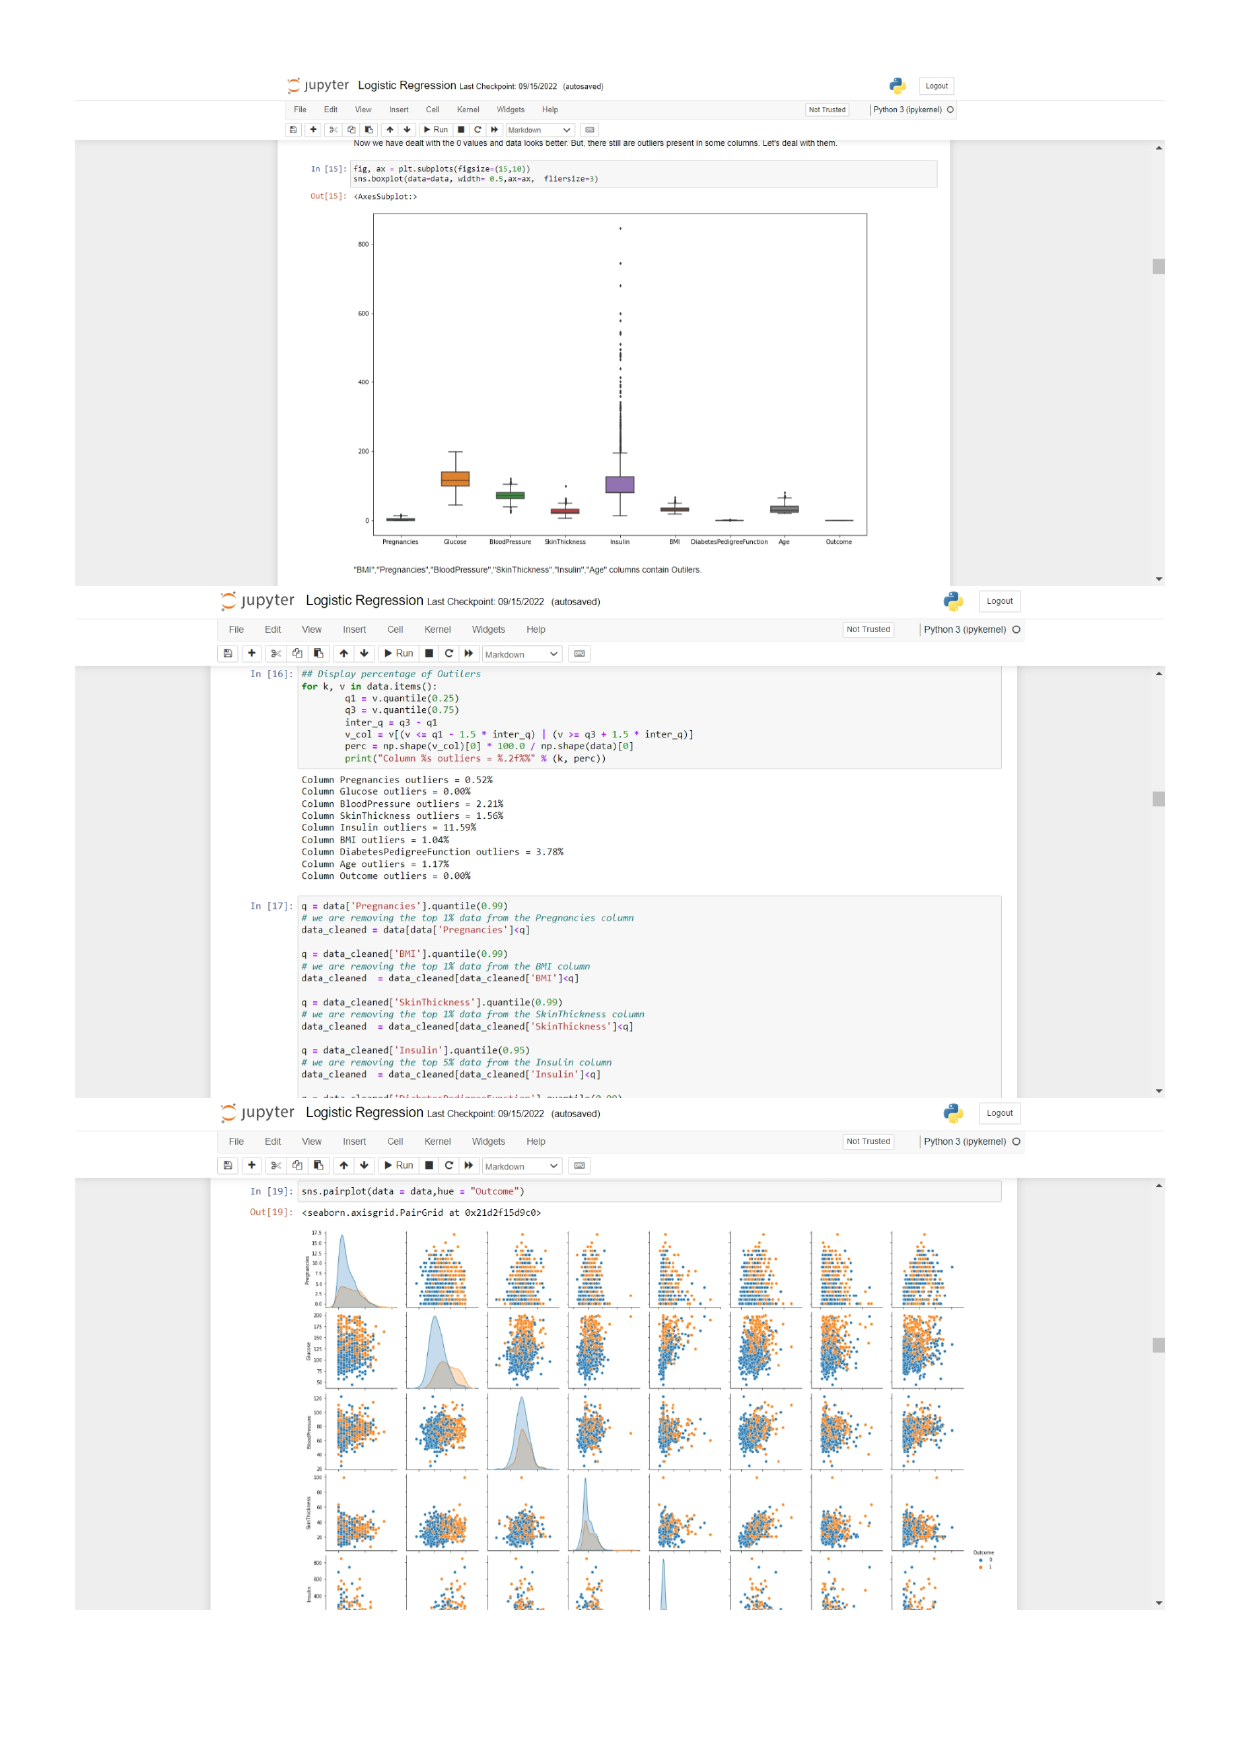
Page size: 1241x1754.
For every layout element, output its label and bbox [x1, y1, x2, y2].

picture [75, 75, 1166, 586]
picture [75, 1099, 1166, 1610]
picture [75, 587, 1166, 1098]
